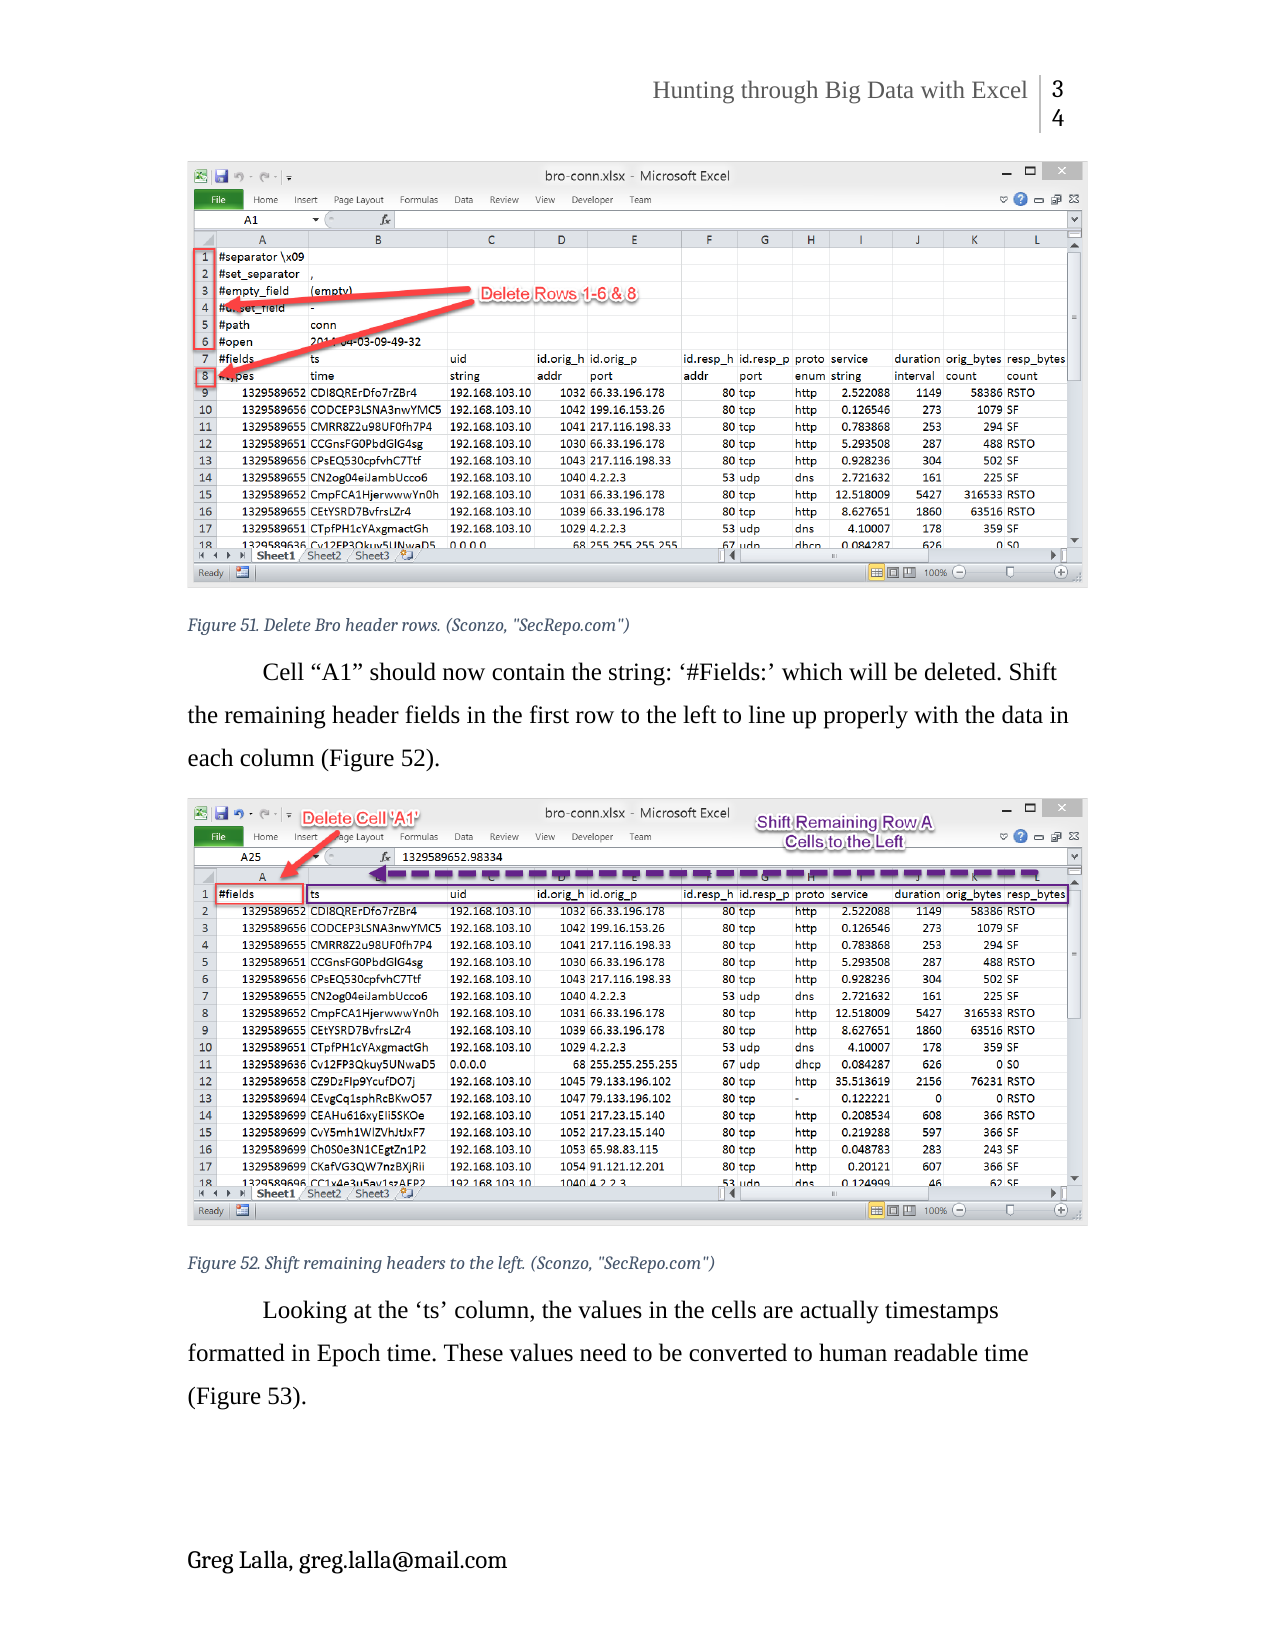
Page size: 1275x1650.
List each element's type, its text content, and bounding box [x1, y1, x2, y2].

text Figure 52. Shift remaining headers to the left. (Sconzo, "SecRepo.com") [187, 1252, 1087, 1274]
text Looking at the ‘ts’ column, the values in the cells are actually timestamps formatted in Epoch time. These values need to be converted to human readable time (Figure 53). [187, 1295, 1087, 1410]
text Cell “A1” should now contain the string: ‘#Fields:’ which will be deleted. Shift the remaining header fields in the first row to the left to line up properly with the data in each column (Figure 52). [187, 657, 1087, 772]
text Figure 51. Delete Bro header rows. (Sconzo, "SecRepo.com") [187, 615, 1087, 636]
picture [187, 798, 1088, 1226]
picture [187, 161, 1088, 588]
